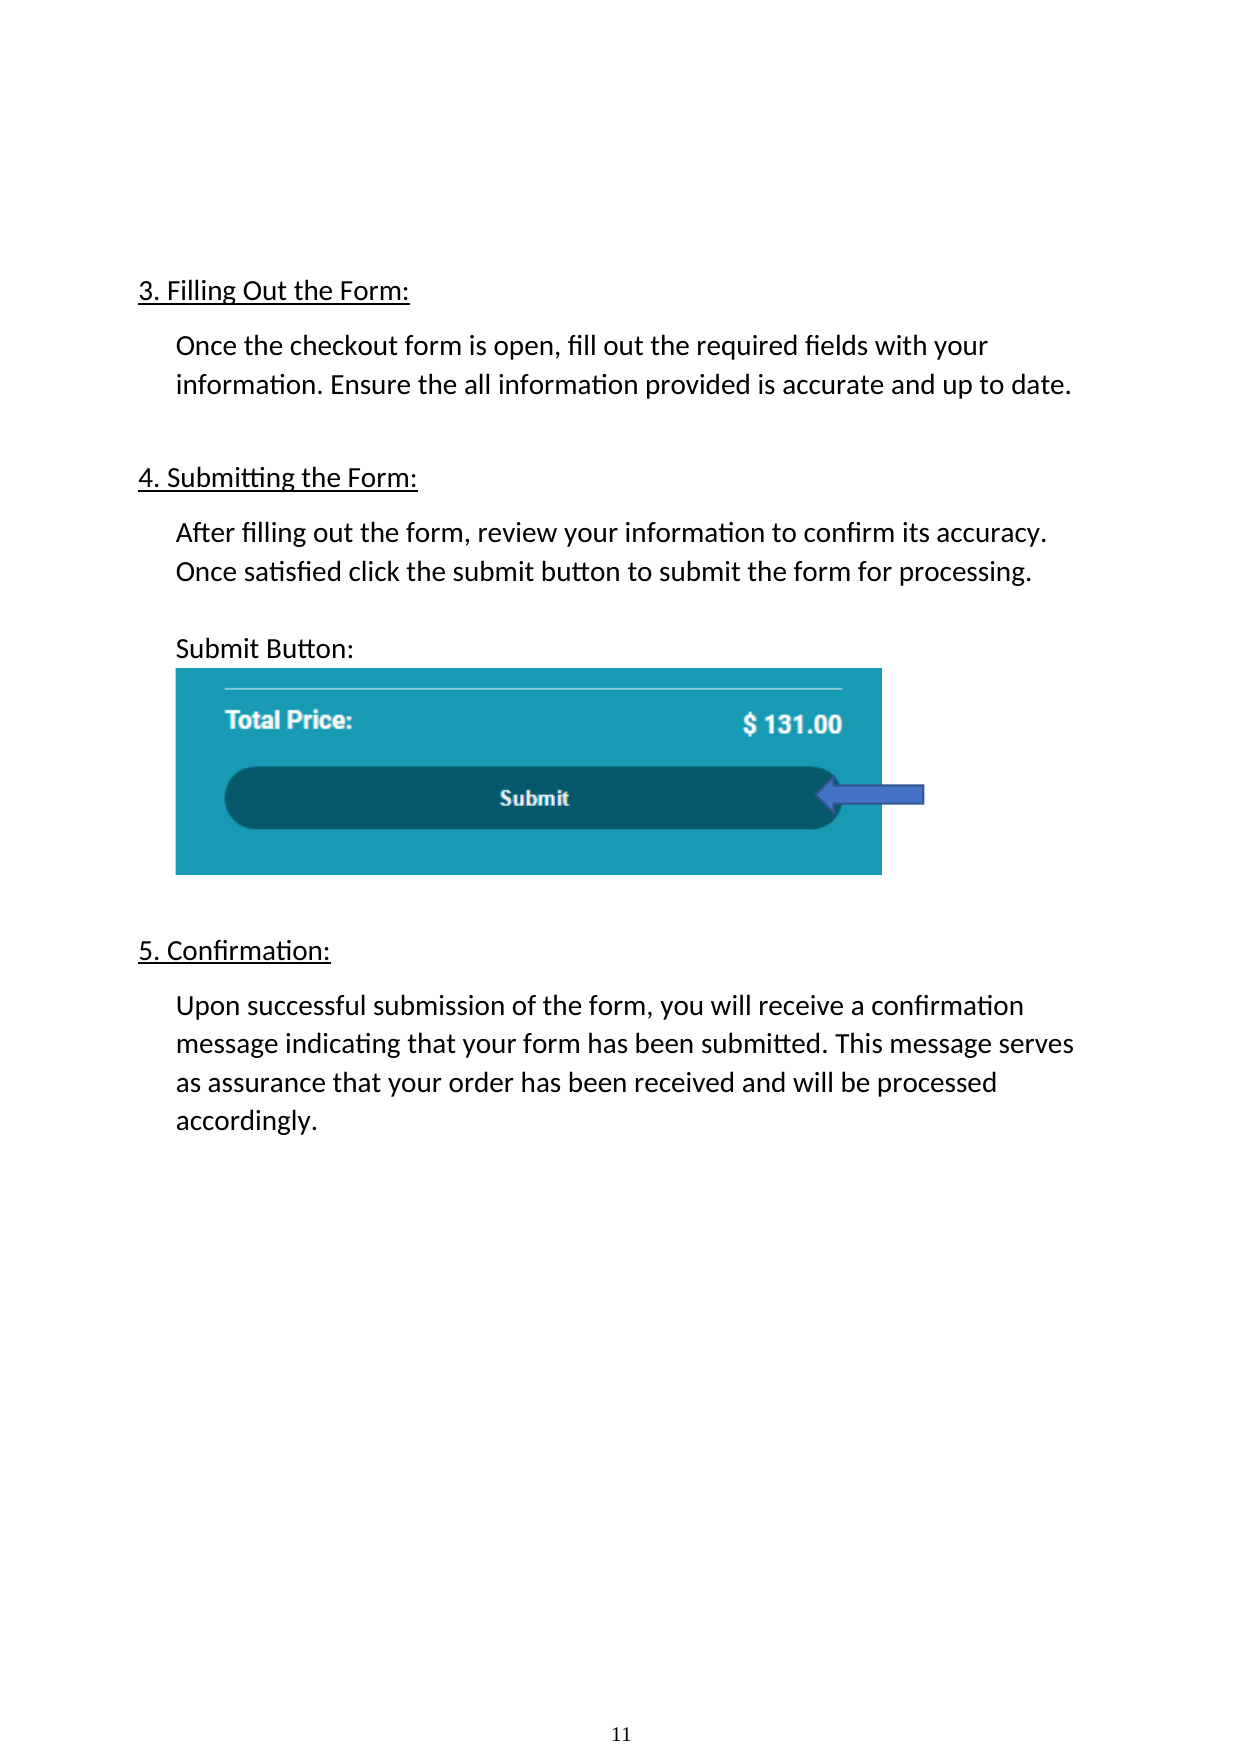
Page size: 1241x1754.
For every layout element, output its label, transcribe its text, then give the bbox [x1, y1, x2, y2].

text 4. Submitting the Form: [138, 459, 1107, 495]
text 3. Filling Out the Form: [138, 272, 1107, 308]
list After filling out the form, review your information to confirm its accuracy. Once satisfied click the submit button to submit the form for processing. [176, 514, 1107, 589]
text 5. Confirmation: [138, 932, 1107, 967]
picture [175, 668, 882, 875]
picture [500, 790, 570, 805]
list Submit Button: [176, 630, 1107, 666]
list Upon successful submission of the form, you will receive a confirmation message indicating that your form has been submitted. This message serves as assurance that your order has been received and will be processed accordingly. [176, 987, 1107, 1138]
list Once the checkout form is open, fill out the required fields with your information. Ensure the all information provided is accurate and up to date. [176, 327, 1107, 402]
